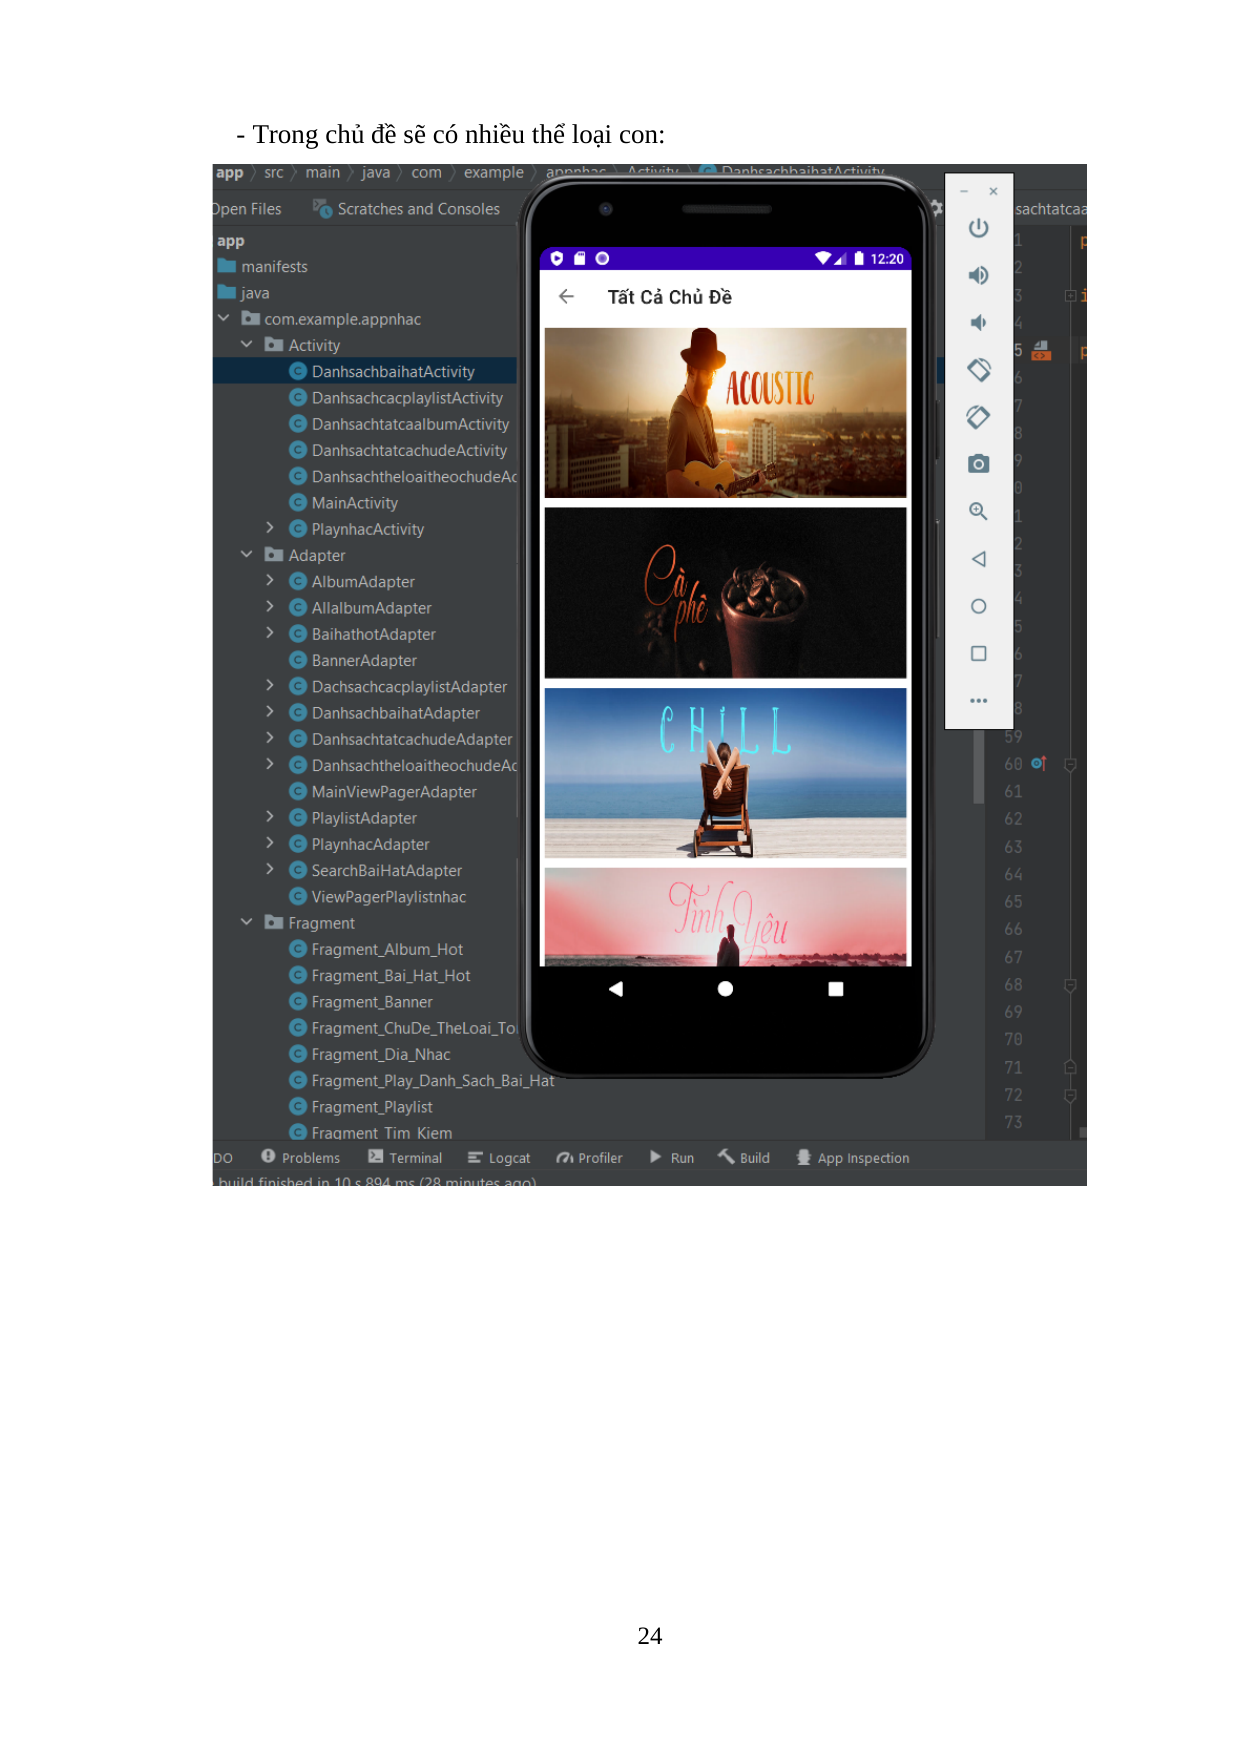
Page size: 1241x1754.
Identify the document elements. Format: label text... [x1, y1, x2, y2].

picture [212, 164, 1087, 1186]
list Trong chủ đề sẽ có nhiều thể loại con: [177, 118, 1122, 149]
